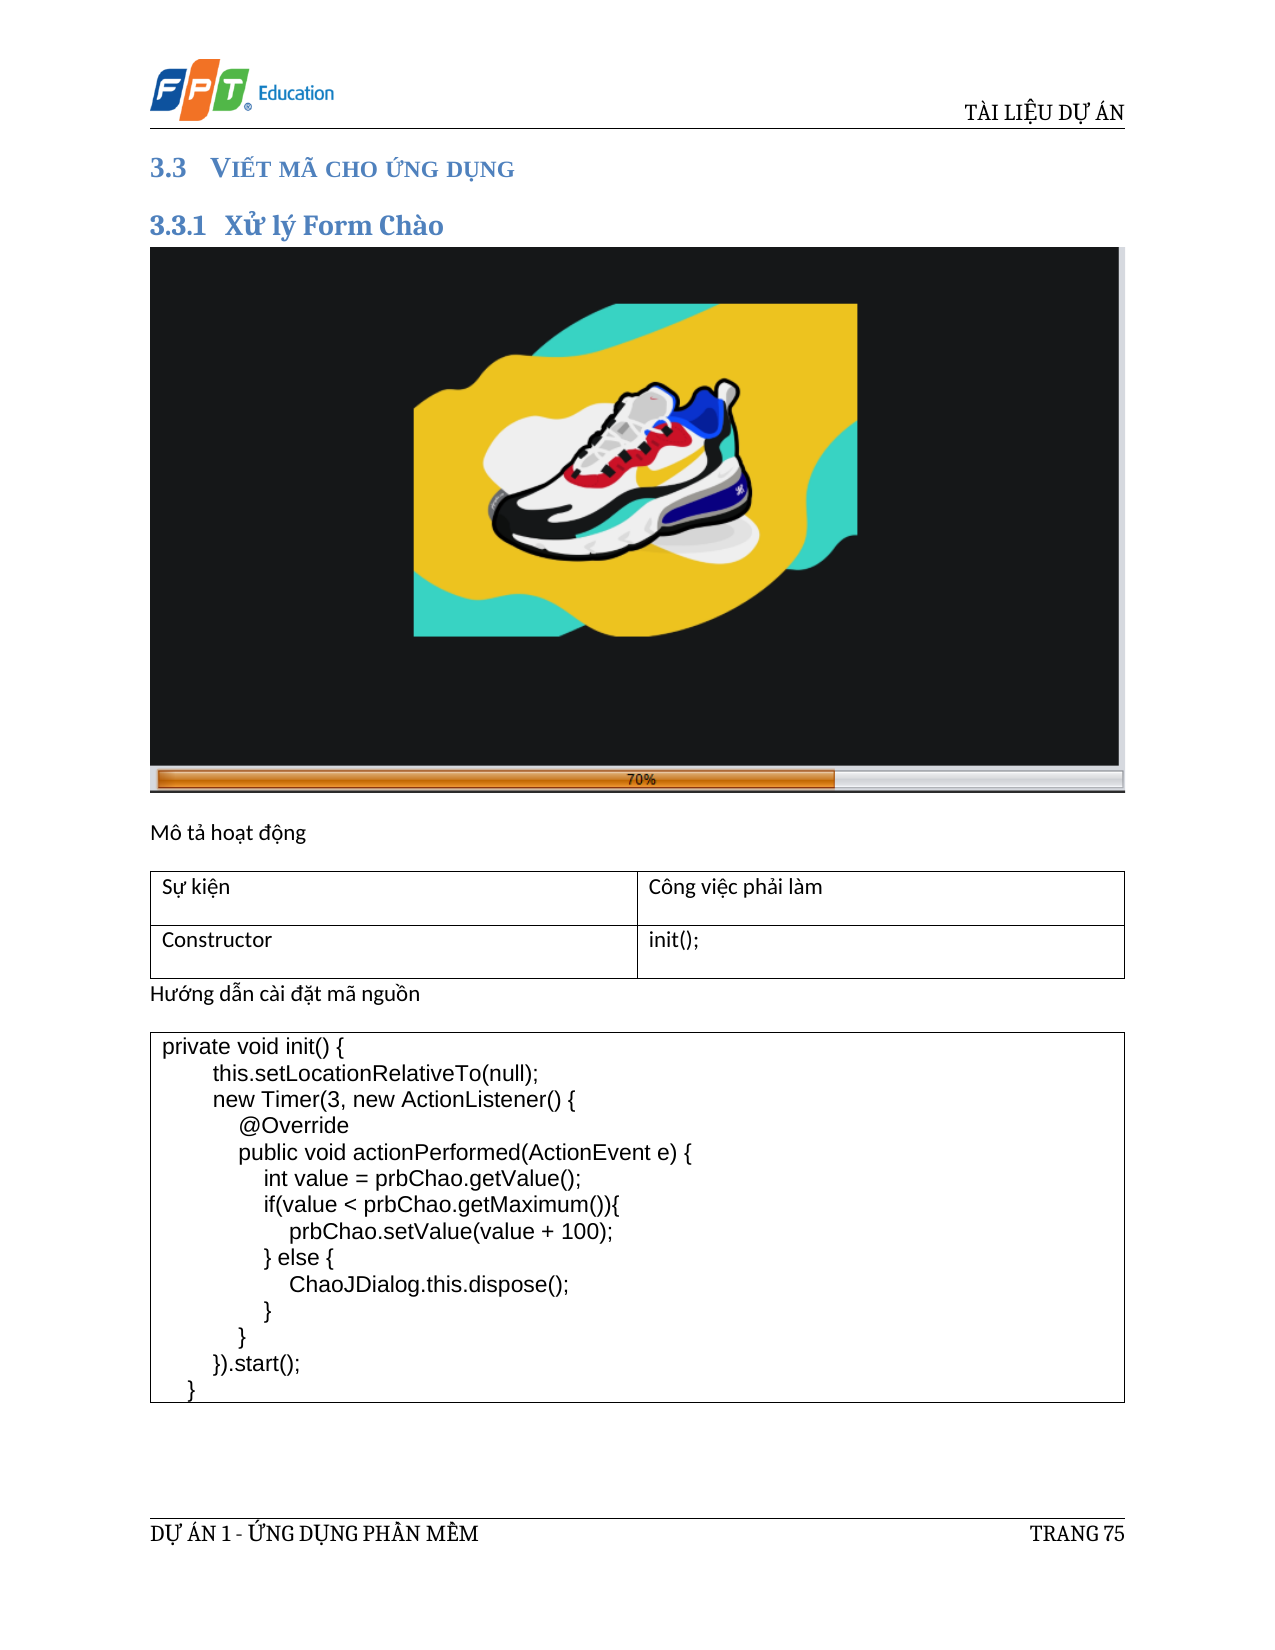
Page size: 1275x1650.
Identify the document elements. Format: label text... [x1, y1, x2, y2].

table_cell init(); [638, 926, 1124, 978]
picture [150, 59, 336, 121]
text Mô tả hoạt động [150, 818, 1125, 846]
picture [150, 247, 1125, 793]
table_header Công việc phải làm [638, 872, 1124, 924]
table_header private void init() { this.setLocationRelativeTo(null); new Timer(3, new ActionListener() { @Override public void actionPerformed(ActionEvent e) { int value = prbChao.getValue(); if(value < prbChao.getMaximum()){ prbChao.setValue(value + 100); } else { ChaoJDialog.this.dispose(); } } }).start(); } [151, 1033, 1124, 1402]
table_header Sự kiện [151, 872, 637, 924]
subtitle Viết mã cho ứng dụng [150, 150, 1125, 183]
subtitle Xử lý Form Chào [150, 209, 1125, 243]
table_cell Constructor [151, 926, 637, 978]
text Hướng dẫn cài đặt mã nguồn [150, 979, 1125, 1007]
